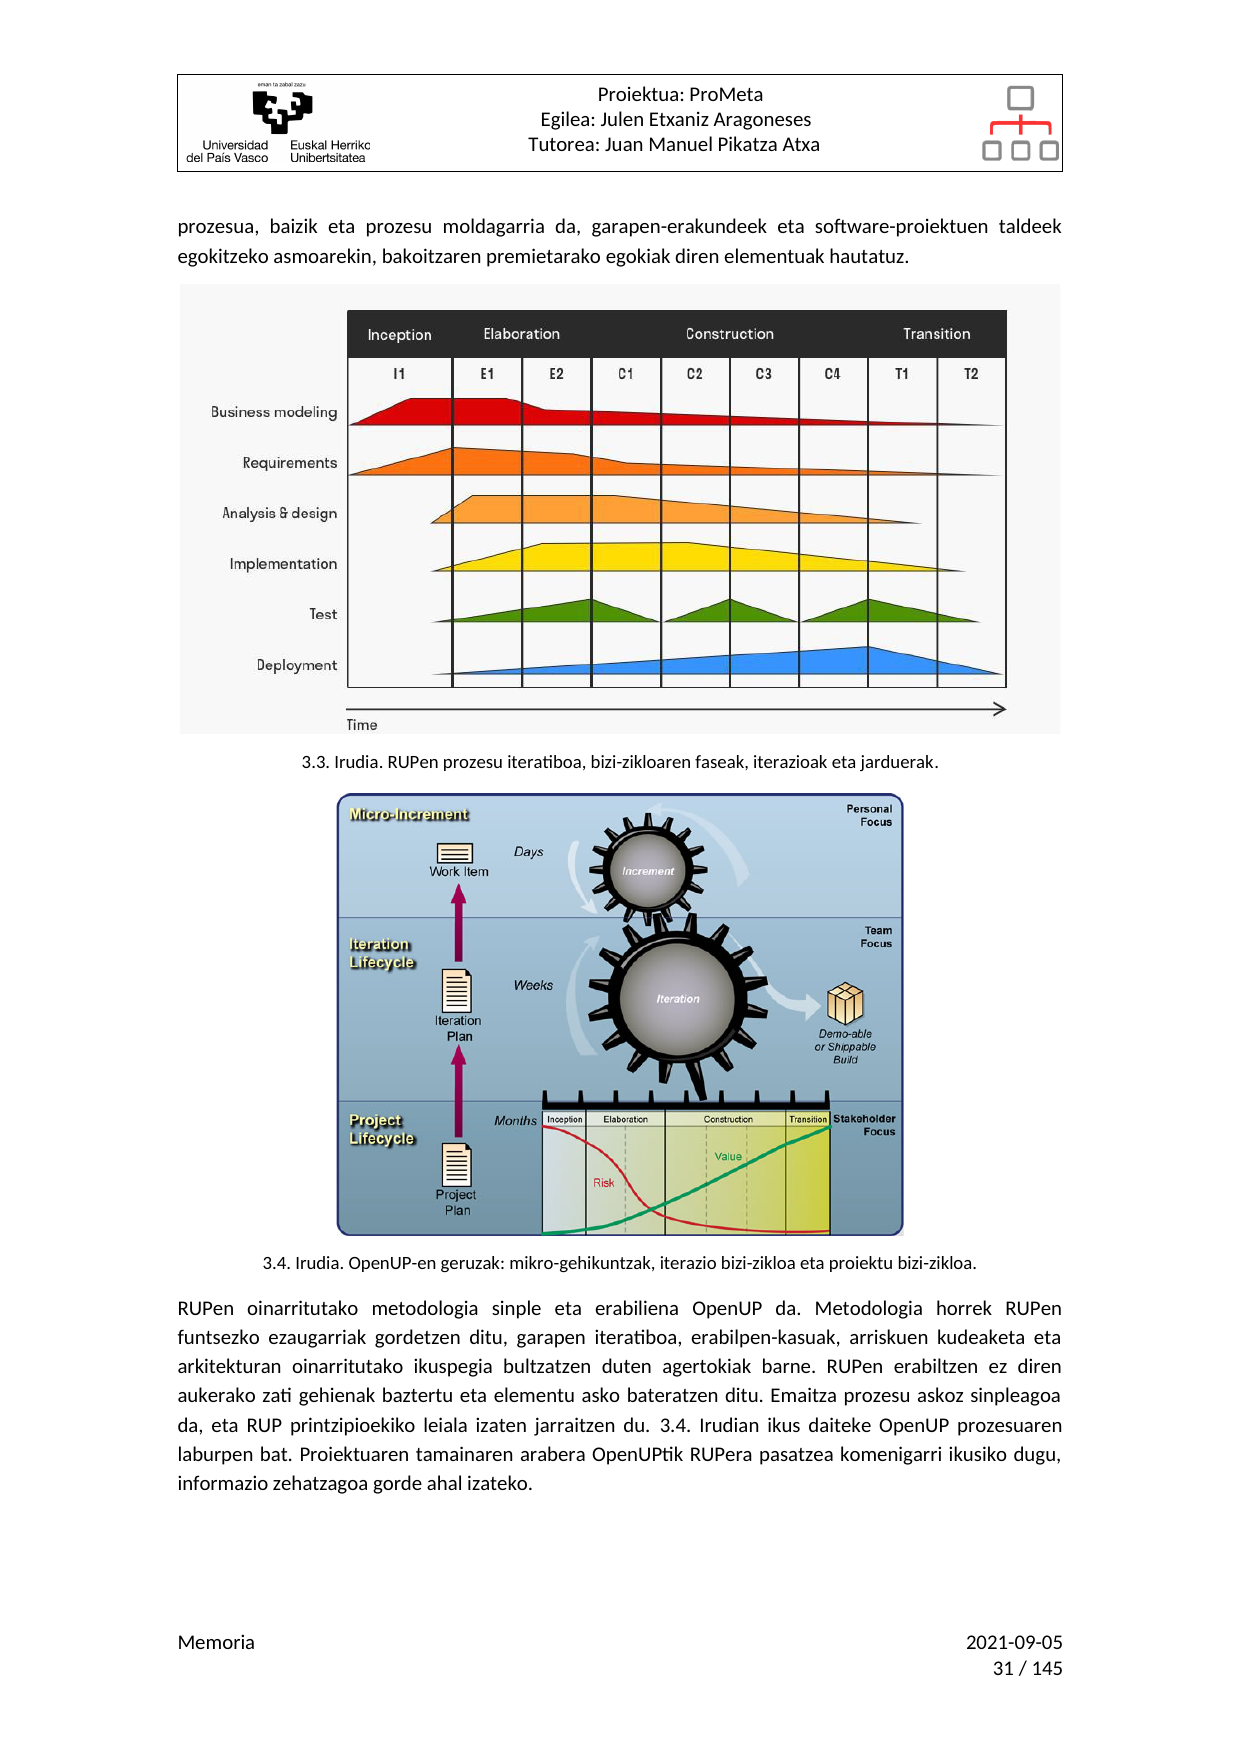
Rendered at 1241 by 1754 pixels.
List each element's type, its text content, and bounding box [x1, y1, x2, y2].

picture [978, 80, 1060, 162]
picture [179, 284, 1061, 734]
picture [182, 81, 370, 162]
picture [336, 793, 904, 1236]
